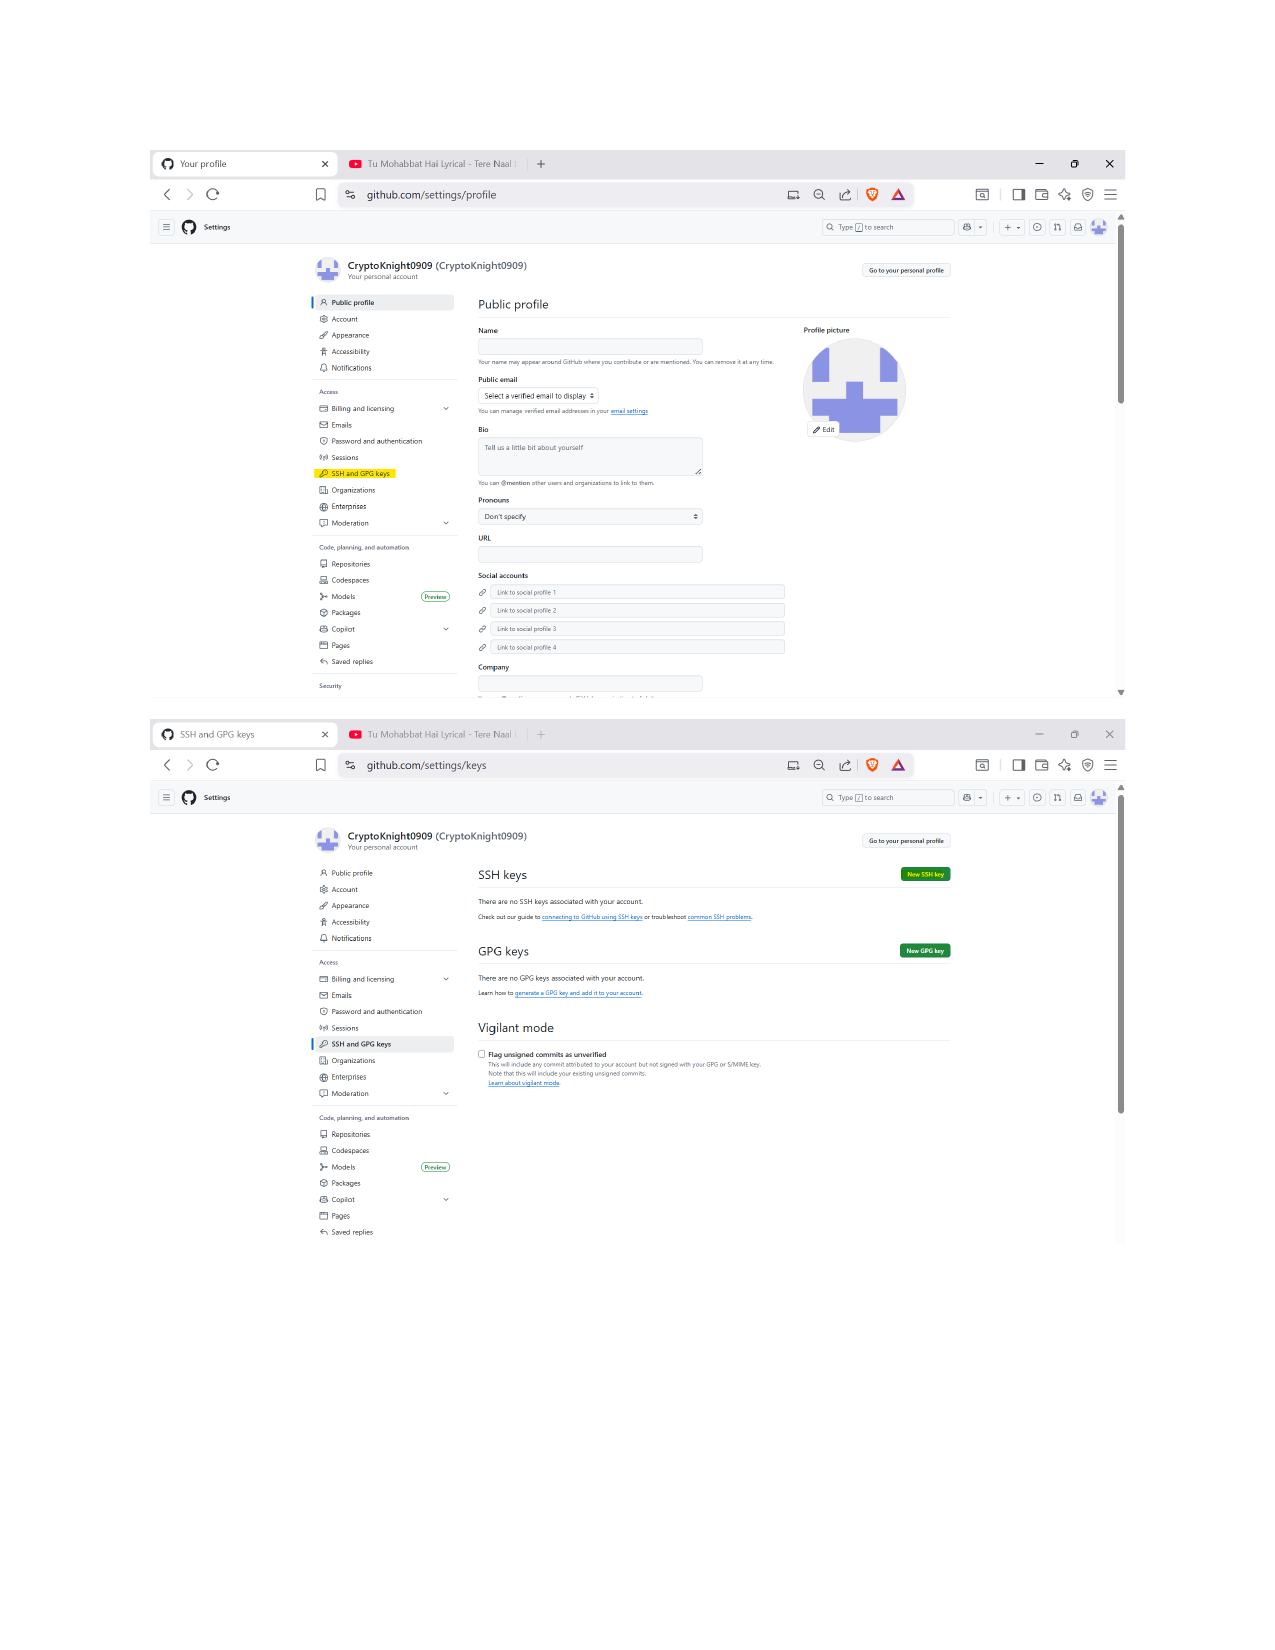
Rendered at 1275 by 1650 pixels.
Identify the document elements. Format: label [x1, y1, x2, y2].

picture [150, 719, 1125, 1245]
picture [150, 150, 1125, 698]
